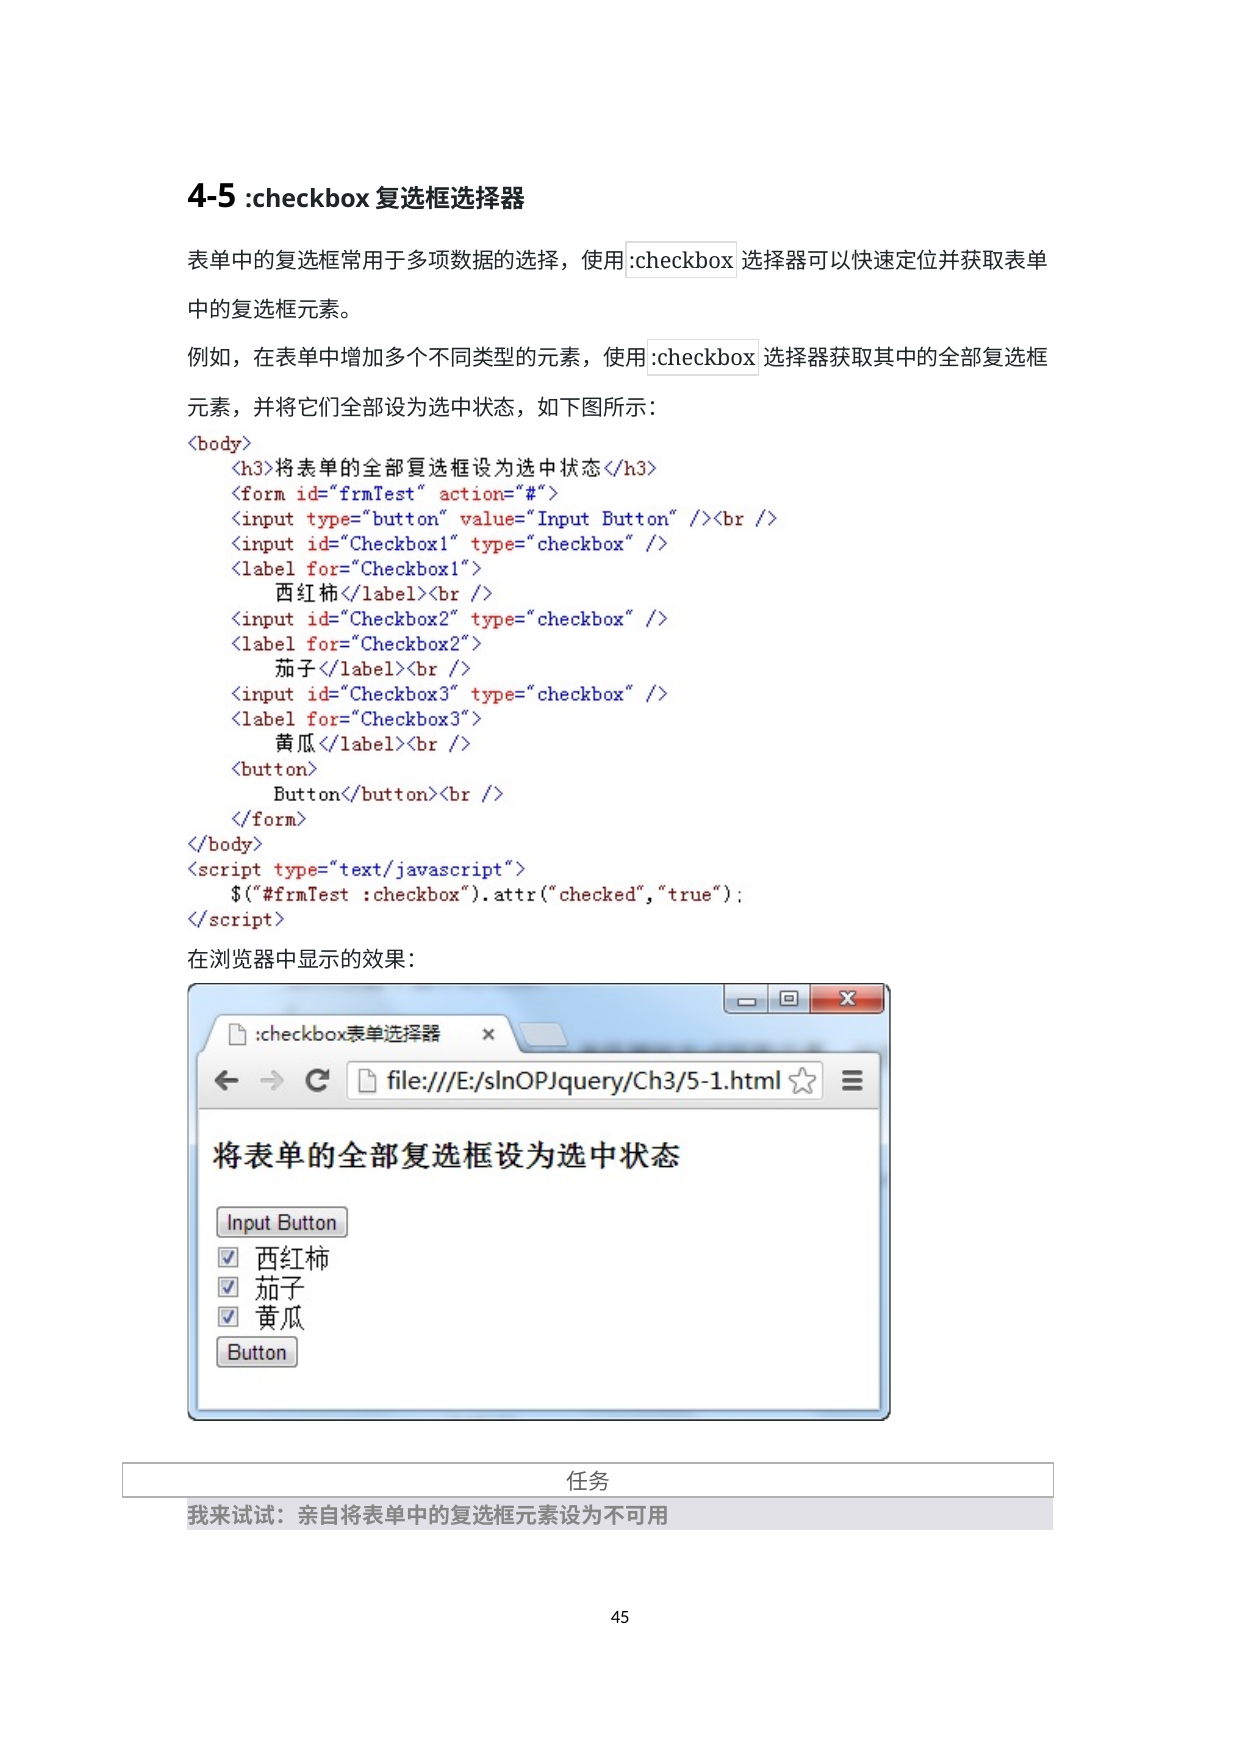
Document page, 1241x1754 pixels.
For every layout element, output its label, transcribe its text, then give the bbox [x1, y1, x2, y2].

picture [187, 983, 891, 1421]
subtitle 任务 [123, 1464, 1053, 1496]
text 例如，在表单中增加多个不同类型的元素，使用:checkbox选择器获取其中的全部复选框元素，并将它们全部设为选中状态，如下图所示： [187, 324, 1053, 422]
picture [187, 430, 786, 934]
text 表单中的复选框常用于多项数据的选择，使用:checkbox选择器可以快速定位并获取表单中的复选框元素。 [187, 227, 1053, 324]
text 在浏览器中显示的效果： [187, 942, 1053, 974]
text 我来试试：亲自将表单中的复选框元素设为不可用 [187, 1498, 1053, 1530]
subtitle 4-5 :checkbox复选框选择器 [187, 162, 1053, 227]
